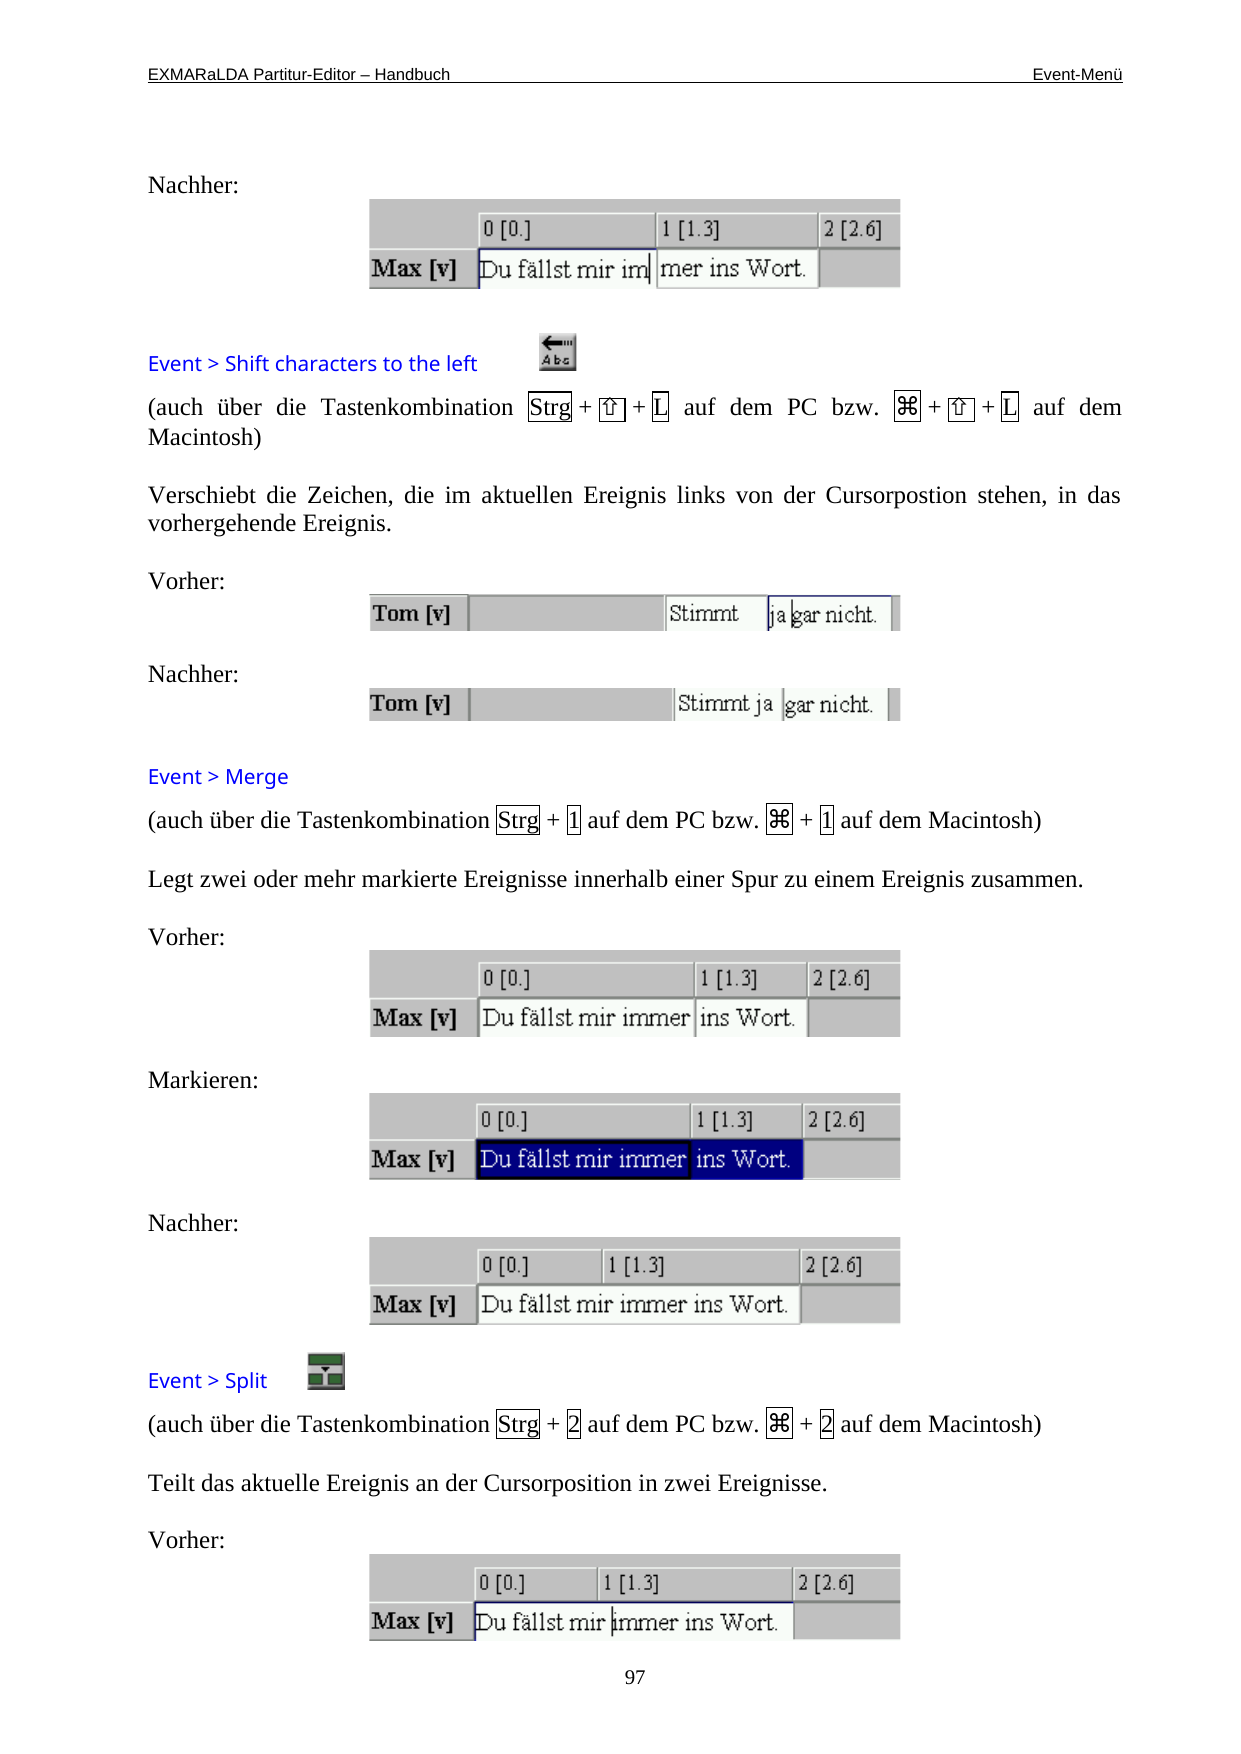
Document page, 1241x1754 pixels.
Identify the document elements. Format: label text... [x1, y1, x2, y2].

picture [369, 1554, 901, 1641]
text Nachher: [148, 1208, 1122, 1237]
text Verschiebt die Zeichen, die im aktuellen Ereignis links von der Cursorpostion stehen, in das vorhergehende Ereignis. [148, 480, 1122, 537]
text Vorher: [148, 922, 1122, 950]
picture [539, 333, 577, 371]
picture [369, 950, 901, 1037]
text (auch über die Tastenkombination Strg + + L auf dem PC bzw. ⌘ + + L auf dem Macintosh) [148, 390, 1122, 451]
subtitle Event > Split [148, 1366, 1122, 1394]
picture [369, 1093, 901, 1180]
text Teilt das aktuelle Ereignis an der Cursorposition in zwei Ereignisse. [148, 1468, 1122, 1497]
text (auch über die Tastenkombination Strg + 2 auf dem PC bzw. ⌘ + 2 auf dem Macintosh) [793, 1407, 1122, 1439]
text (auch über die Tastenkombination Strg + 1 auf dem PC bzw. ⌘ + 1 auf dem Macintosh) [148, 803, 766, 835]
picture [369, 1237, 901, 1325]
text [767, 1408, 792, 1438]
picture [369, 594, 901, 631]
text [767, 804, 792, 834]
subtitle Event > Shift characters to the left [148, 349, 1122, 377]
picture [369, 688, 901, 721]
picture [307, 1352, 345, 1390]
text (auch über die Tastenkombination Strg + 2 auf dem PC bzw. ⌘ + 2 auf dem Macintosh) [148, 1407, 766, 1439]
text (auch über die Tastenkombination Strg + 1 auf dem PC bzw. ⌘ + 1 auf dem Macintosh) [793, 803, 1122, 835]
text Markieren: [148, 1065, 1122, 1094]
subtitle Event > Merge [148, 762, 1122, 791]
picture [369, 199, 901, 289]
text Nachher: [148, 659, 1122, 688]
text Legt zwei oder mehr markierte Ereignisse innerhalb einer Spur zu einem Ereignis zusammen. [148, 864, 1122, 893]
text Nachher: [148, 171, 1122, 199]
text Vorher: [148, 1526, 1122, 1554]
text Vorher: [148, 566, 1122, 595]
